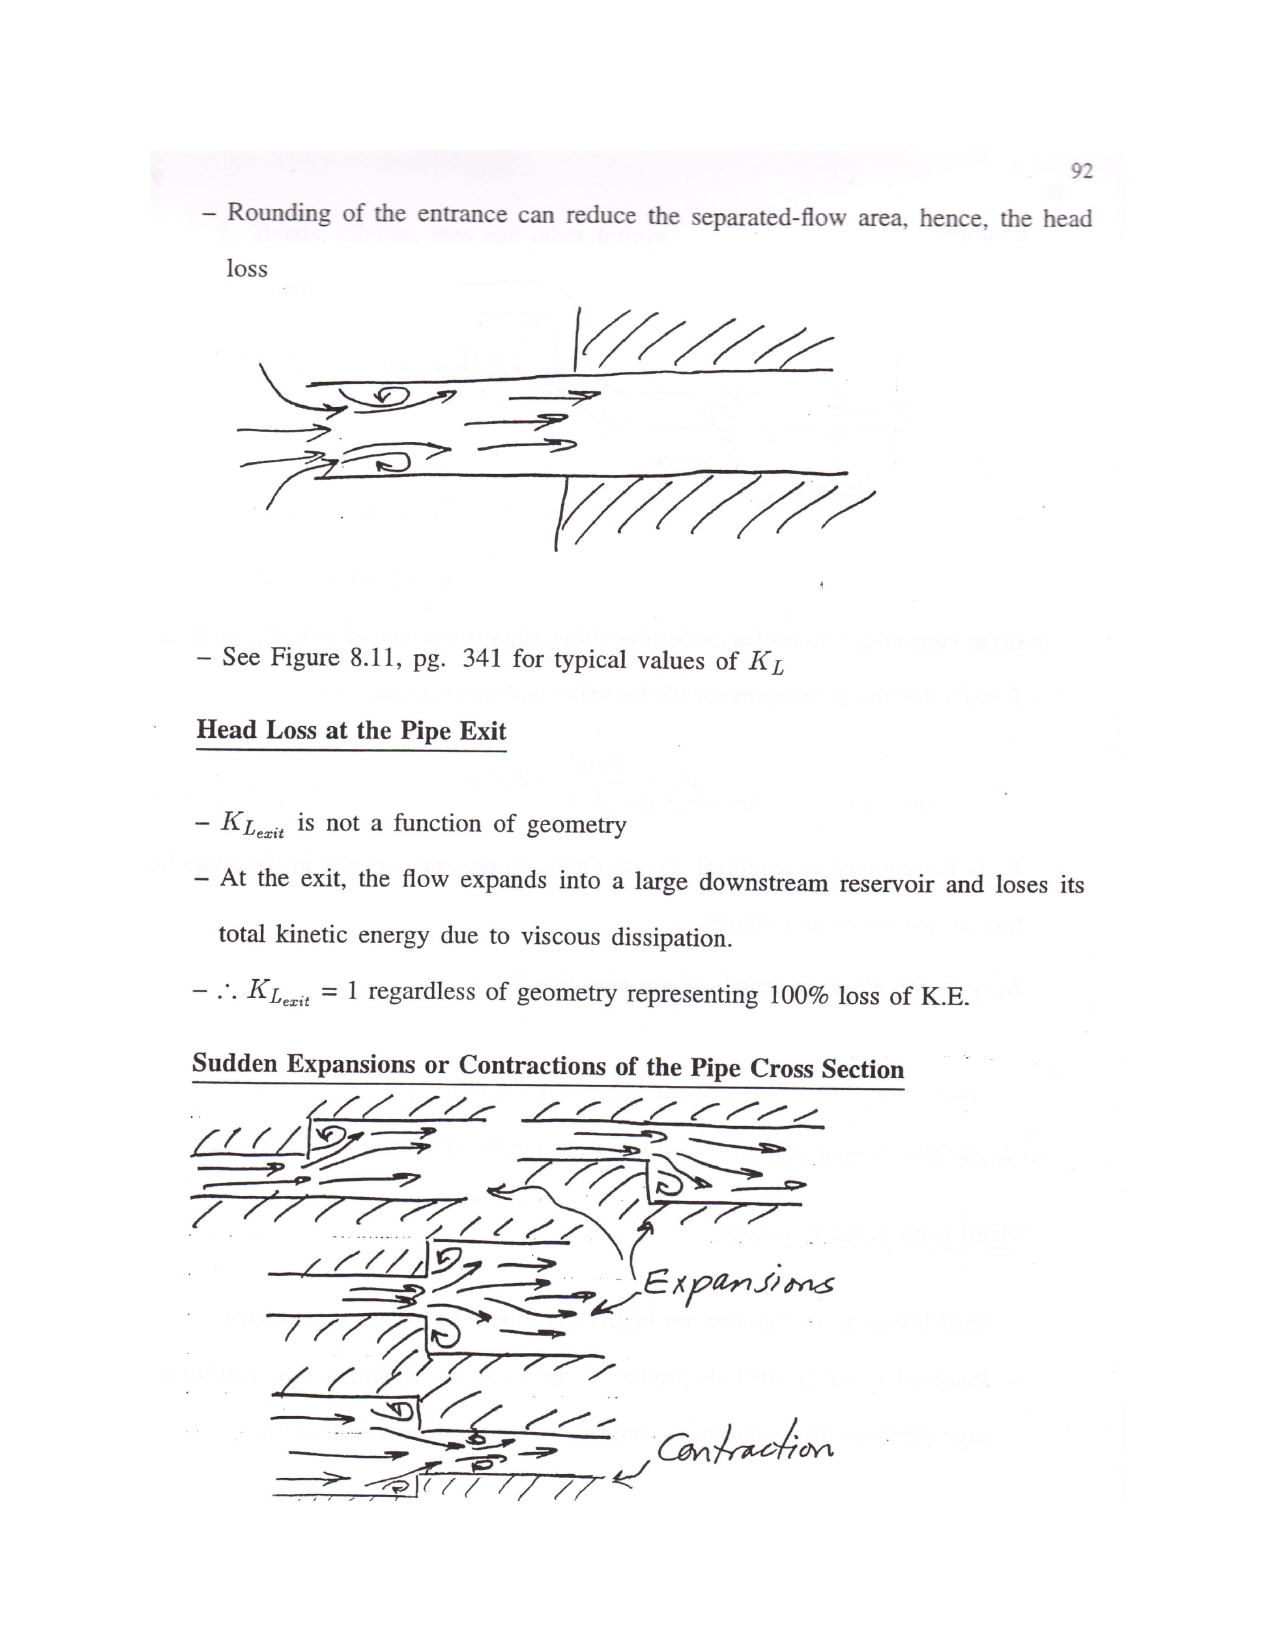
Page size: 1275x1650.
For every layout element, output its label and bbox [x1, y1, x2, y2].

picture [150, 150, 1125, 1501]
